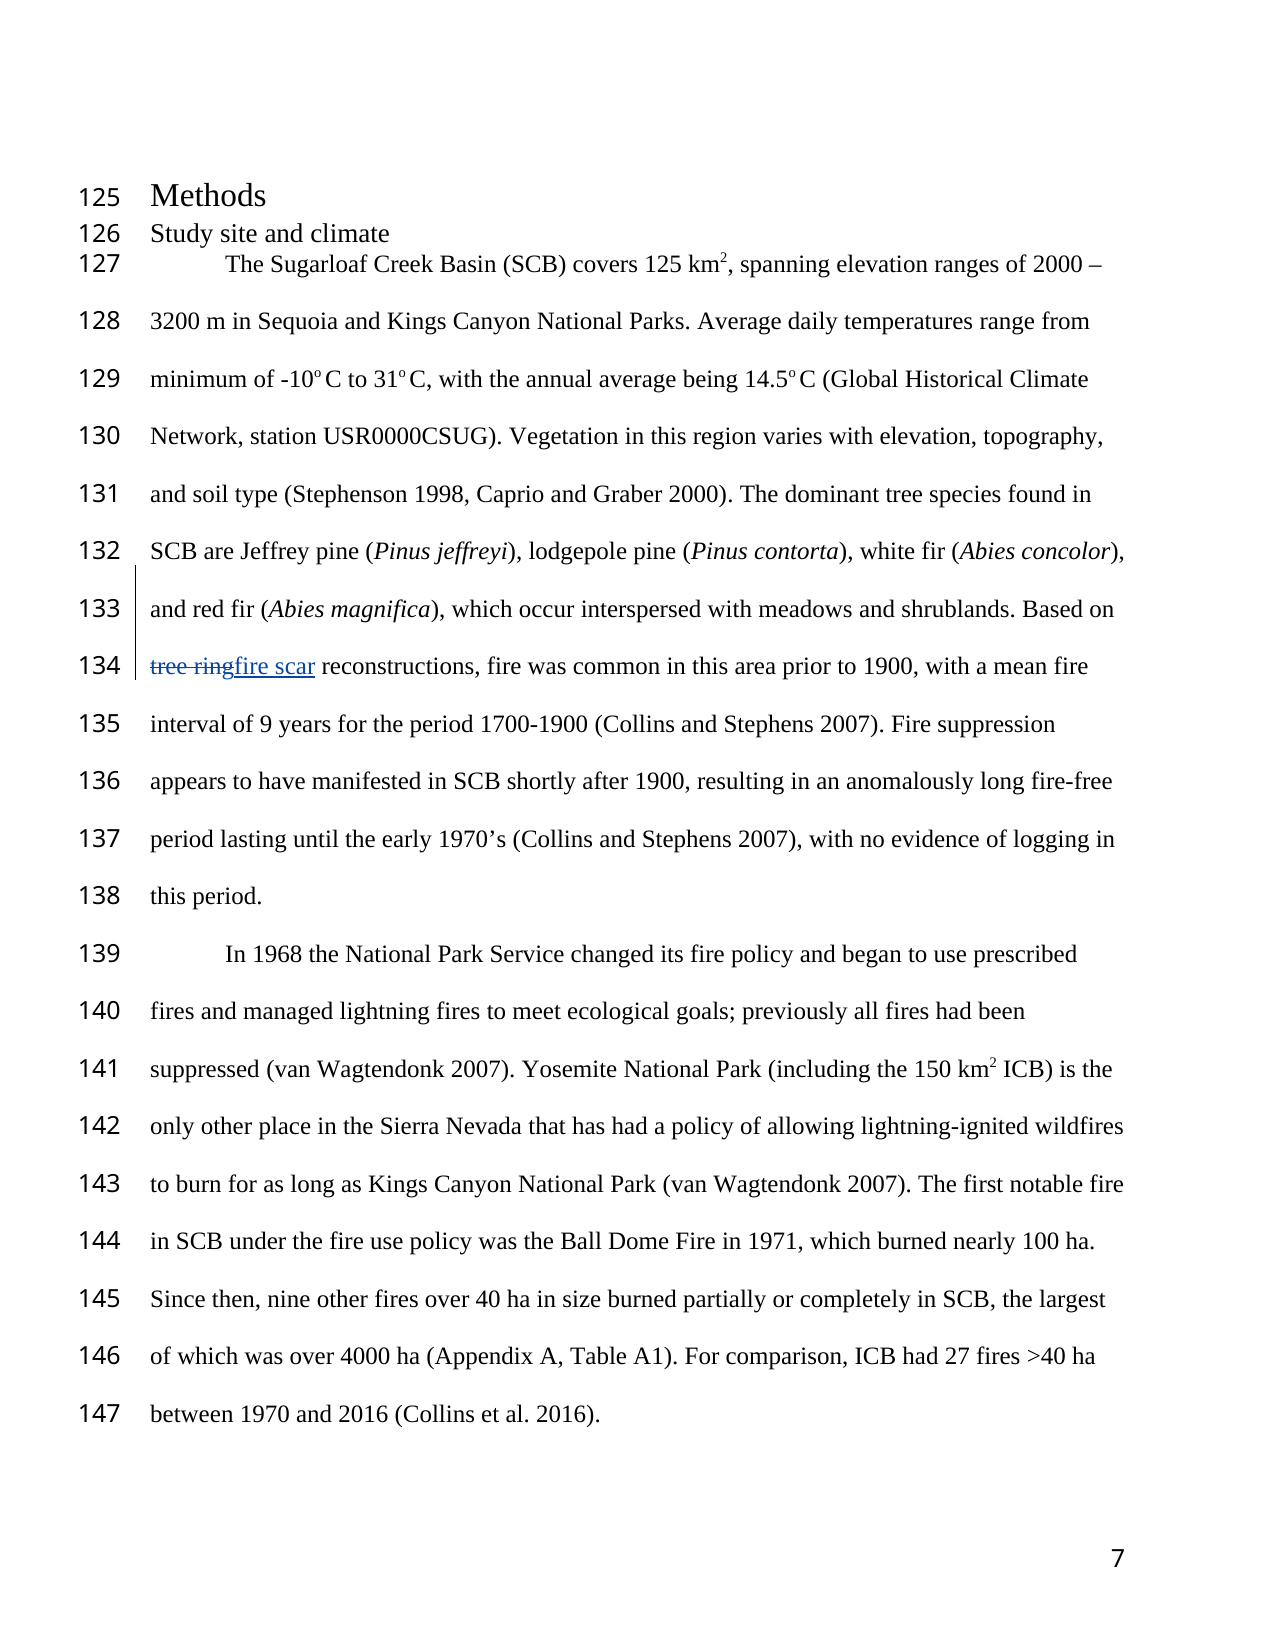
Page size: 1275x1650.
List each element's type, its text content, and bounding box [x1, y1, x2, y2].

text The Sugarloaf Creek Basin (SCB) covers 125 km2, spanning elevation ranges of 2000 – 3200 m in Sequoia and Kings Canyon National Parks. Average daily temperatures range from minimum of -10o C to 31o C, with the annual average being 14.5o C (Global Historical Climate Network, station USR0000CSUG). Vegetation in this region varies with elevation, topography, and soil type (Stephenson 1998, Caprio and Graber 2000). The dominant tree species found in SCB are Jeffrey pine (Pinus jeffreyi), lodgepole pine (Pinus contorta), white fir (Abies concolor), and red fir (Abies magnifica), which occur interspersed with meadows and shrublands. Based on reconstructions, fire was common in this area prior to 1900, with a mean fire interval of 9 years for the period 1700-1900 (Collins and Stephens 2007). Fire suppression appears to have manifested in SCB shortly after 1900, resulting in an anomalously long fire-free period lasting until the early 1970’s (Collins and Stephens 2007), with no evidence of logging in this period. [150, 249, 1125, 910]
subtitle Study site and climate [150, 217, 1125, 249]
subtitle Methods [150, 175, 1125, 213]
text In 1968 the National Park Service changed its fire policy and began to use prescribed fires and managed lightning fires to meet ecological goals; previously all fires had been suppressed (van Wagtendonk 2007). Yosemite National Park (including the 150 km2 ICB) is the only other place in the Sierra Nevada that has had a policy of allowing lightning-ignited wildfires to burn for as long as Kings Canyon National Park (van Wagtendonk 2007). The first notable fire in SCB under the fire use policy was the Ball Dome Fire in 1971, which burned nearly 100 ha. Since then, nine other fires over 40 ha in size burned partially or completely in SCB, the largest of which was over 4000 ha (Appendix A, Table A1). For comparison, ICB had 27 fires >40 ha between 1970 and 2016 (Collins et al. 2016). [150, 939, 1125, 1427]
